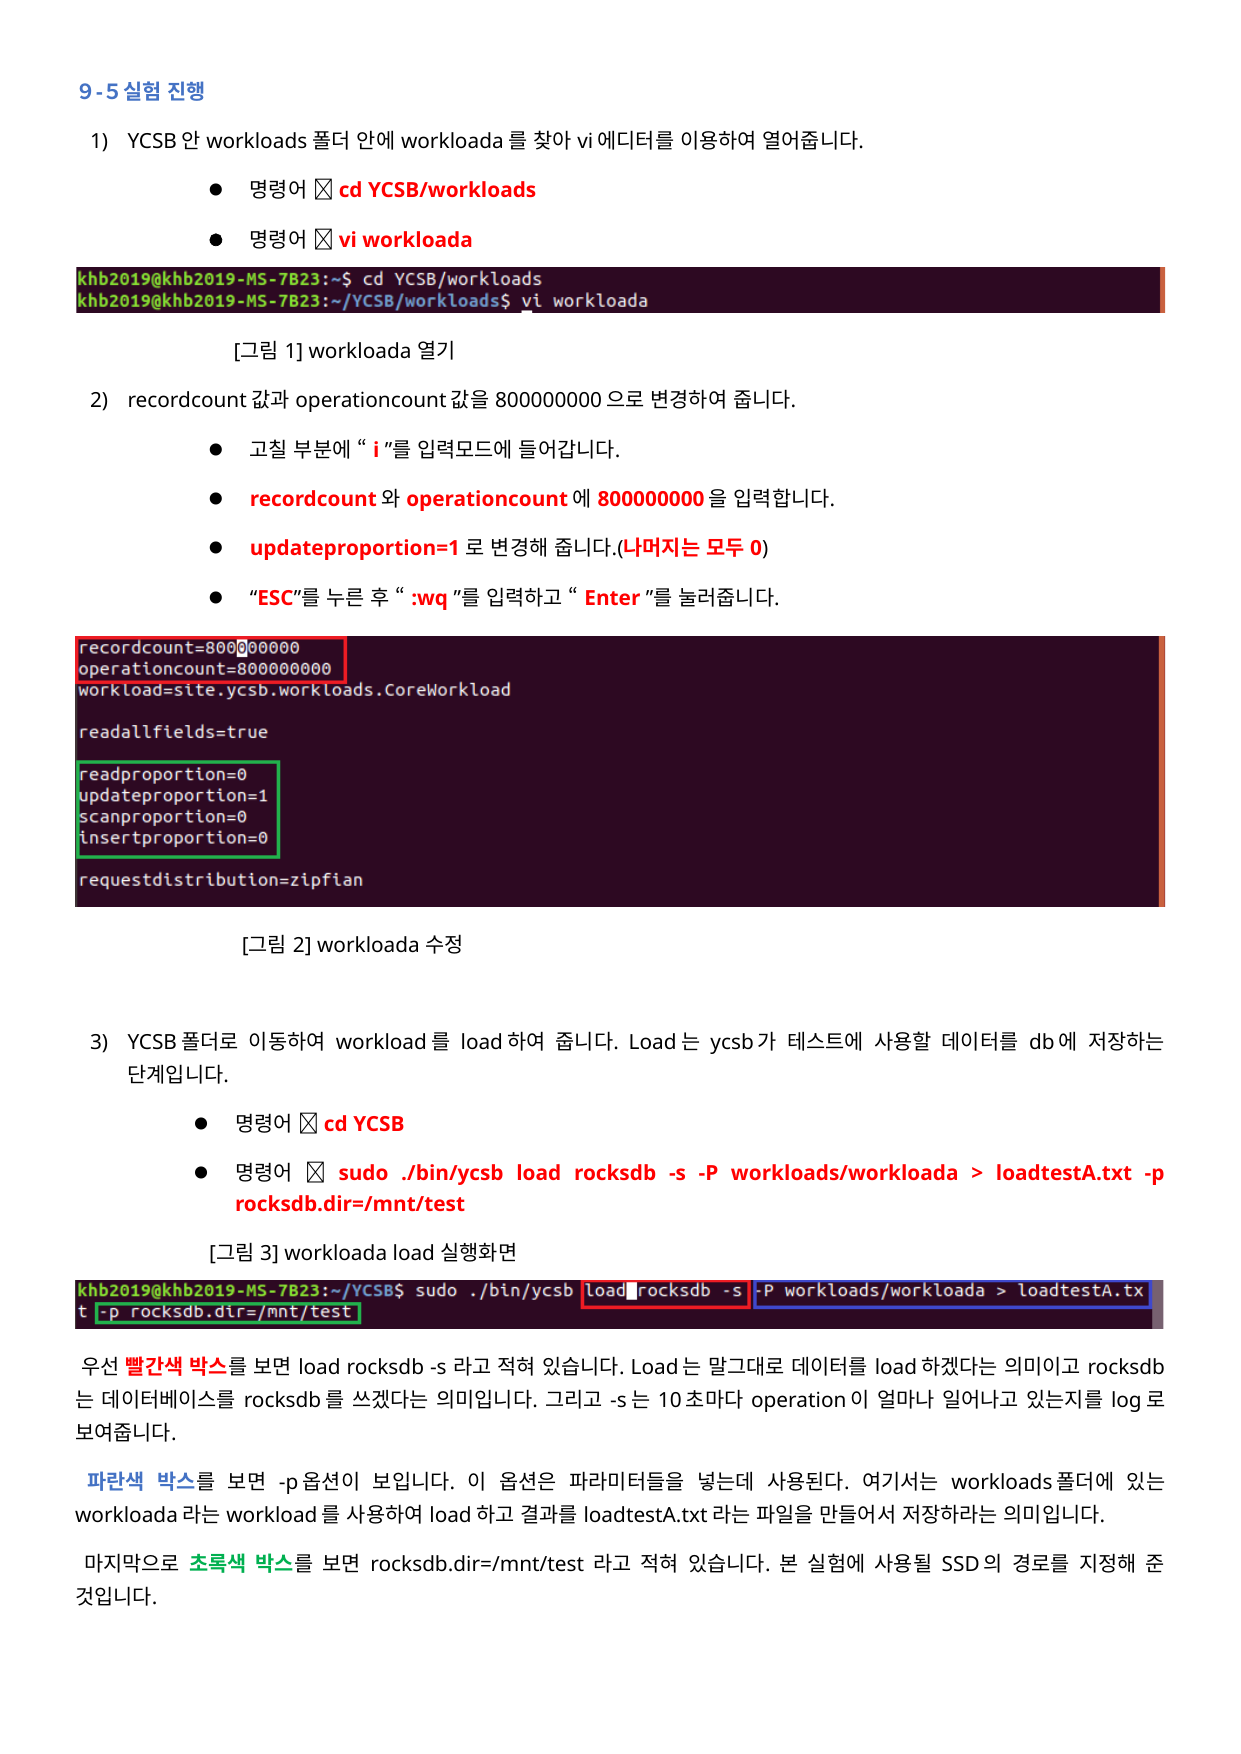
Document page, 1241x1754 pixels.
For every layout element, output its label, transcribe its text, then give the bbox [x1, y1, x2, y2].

list 명령어 vi workloada [208, 223, 1165, 253]
list [그림 1] workloada 열기 [233, 313, 1165, 364]
list 고칠 부분에 “ i ”를 입력모드에 들어갑니다. [208, 433, 1165, 463]
picture [76, 267, 1166, 313]
subtitle 실험 진행 [75, 75, 1165, 105]
list recordcount와 operationcount에 800000000을 입력합니다. [208, 482, 1165, 513]
text [그림 2] workloada 수정 [242, 907, 1165, 959]
picture [75, 1280, 1164, 1329]
list “ESC”를 누른 후 “ :wq ”를 입력하고 “ Enter ”를 눌러줍니다. [208, 581, 1165, 611]
picture [75, 636, 1166, 907]
text 마지막으로 초록색 박스를 보면 rocksdb.dir=/mnt/test 라고 적혀 있습니다. 본 실험에 사용될 SSD의 경로를 지정해 준 것입니다. [75, 1547, 1165, 1610]
list updateproportion=1 로 변경해 줍니다.(나머지는 모두 0) [208, 532, 1165, 562]
list 명령어 cd YCSB/workloads [208, 174, 1165, 204]
list YCSB폴더로 이동하여 workload를 load하여 줍니다. Load는 ycsb가 테스트에 사용할 데이터를 db에 저장하는 단계입니다. [90, 1025, 1165, 1088]
text 파란색 박스를 보면 -p옵션이 보입니다. 이 옵션은 파라미터들을 넣는데 사용된다. 여기서는 workloads폴더에 있는 workloada라는 workload를 사용하여 load하고 결과를 loadtestA.txt라는 파일을 만들어서 저장하라는 의미입니다. [75, 1465, 1165, 1528]
list 명령어 sudo ./bin/ycsb load rocksdb -s -P workloads/workloada > loadtestA.txt -p rocksdb.dir=/mnt/test [193, 1157, 1165, 1218]
list YCSB안 workloads 폴더 안에 workloada를 찾아 vi에디터를 이용하여 열어줍니다. [90, 124, 1165, 155]
list 명령어 cd YCSB [193, 1107, 1165, 1138]
list recordcount값과 operationcount값을 800000000으로 변경하여 줍니다. [90, 383, 1165, 414]
text [그림 3] workloada load 실행화면 [209, 1236, 1165, 1267]
